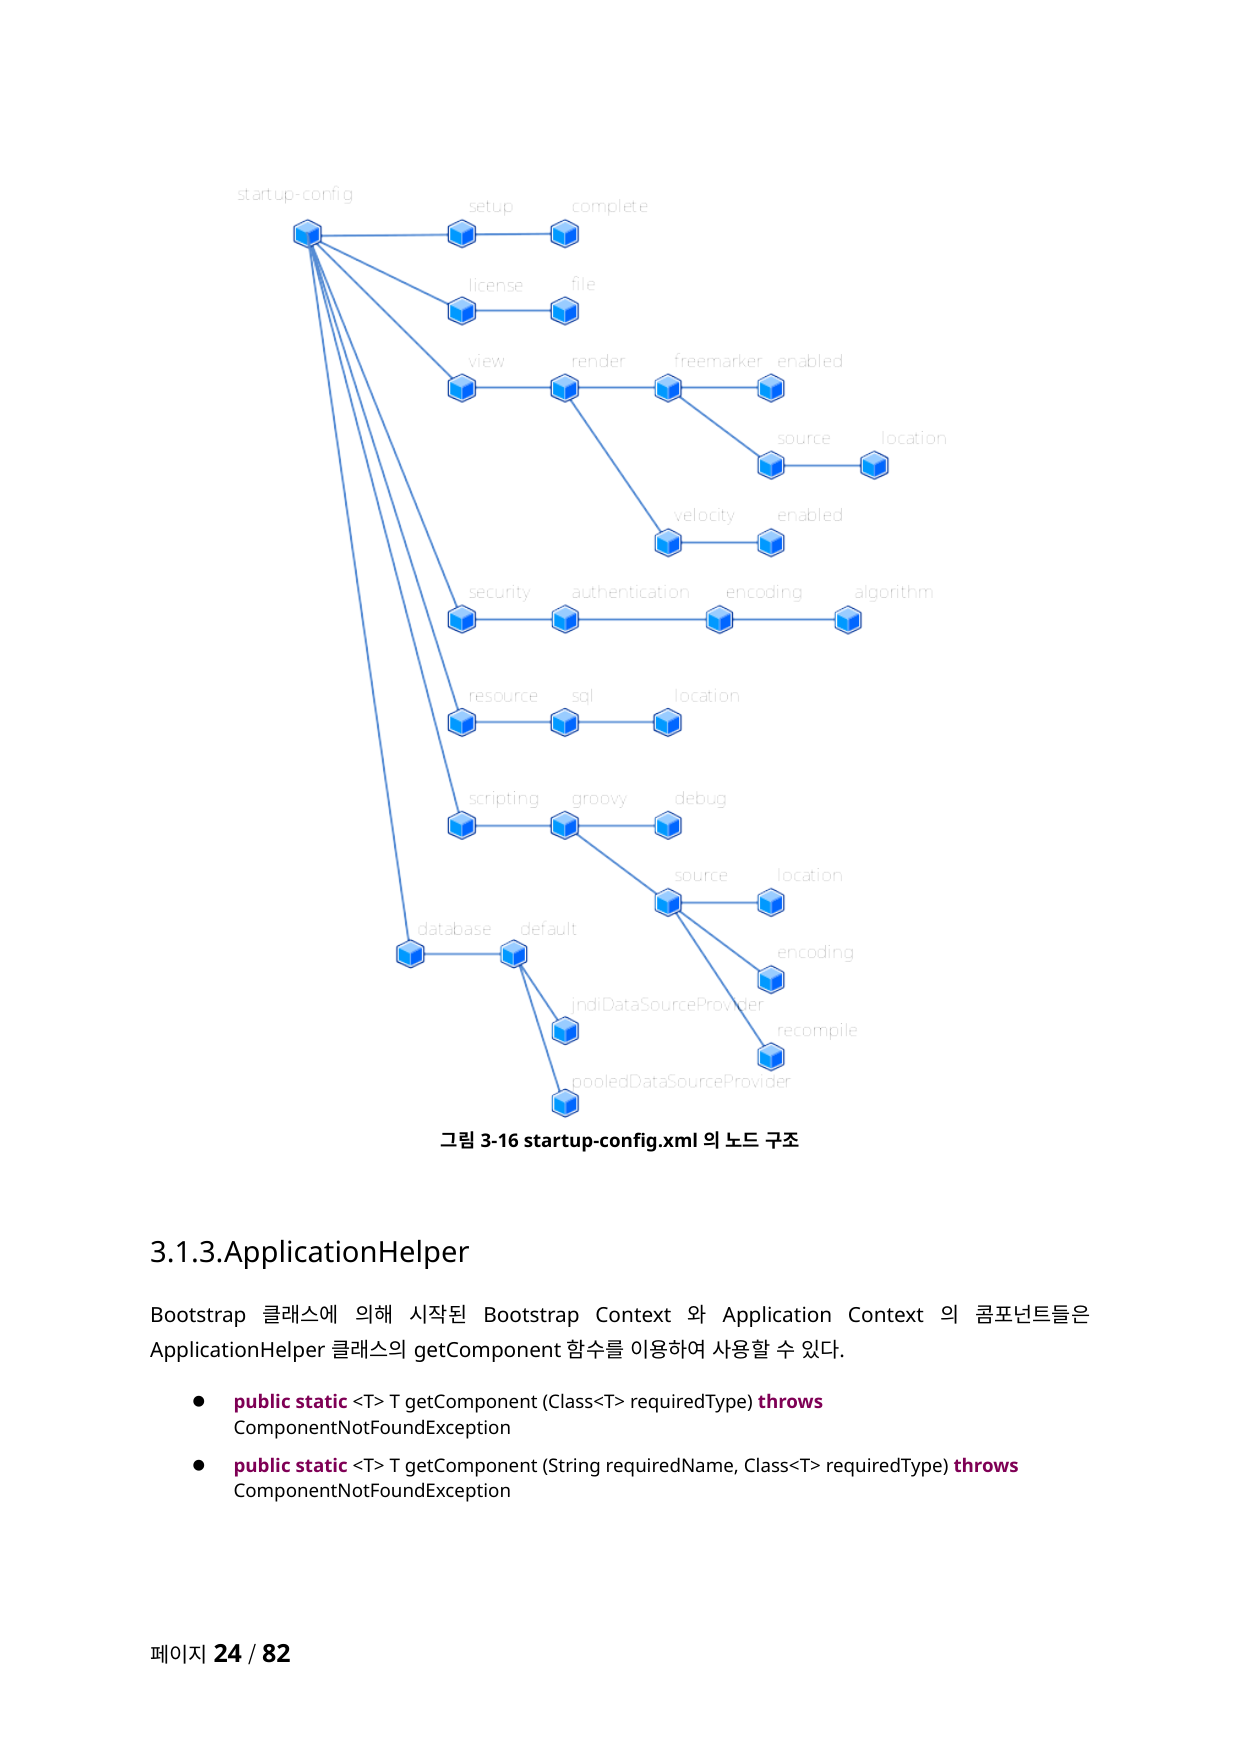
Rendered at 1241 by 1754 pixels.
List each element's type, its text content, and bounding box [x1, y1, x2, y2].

list public static <T> T getComponent (String requiredName, Class<T> requiredType) throws ComponentNotFoundException [192, 1452, 1090, 1503]
list public static <T> T getComponent (Class<T> requiredType) throws ComponentNotFoundException [192, 1388, 1090, 1439]
text Bootstrap 클래스에 의해 시작된 Bootstrap Context 와 Application Context 의 콤포넌트들은 ApplicationHelper 클래스의 getComponent 함수를 이용하여 사용할 수 있다. [150, 1298, 1090, 1363]
subtitle ApplicationHelper [150, 1232, 1090, 1271]
